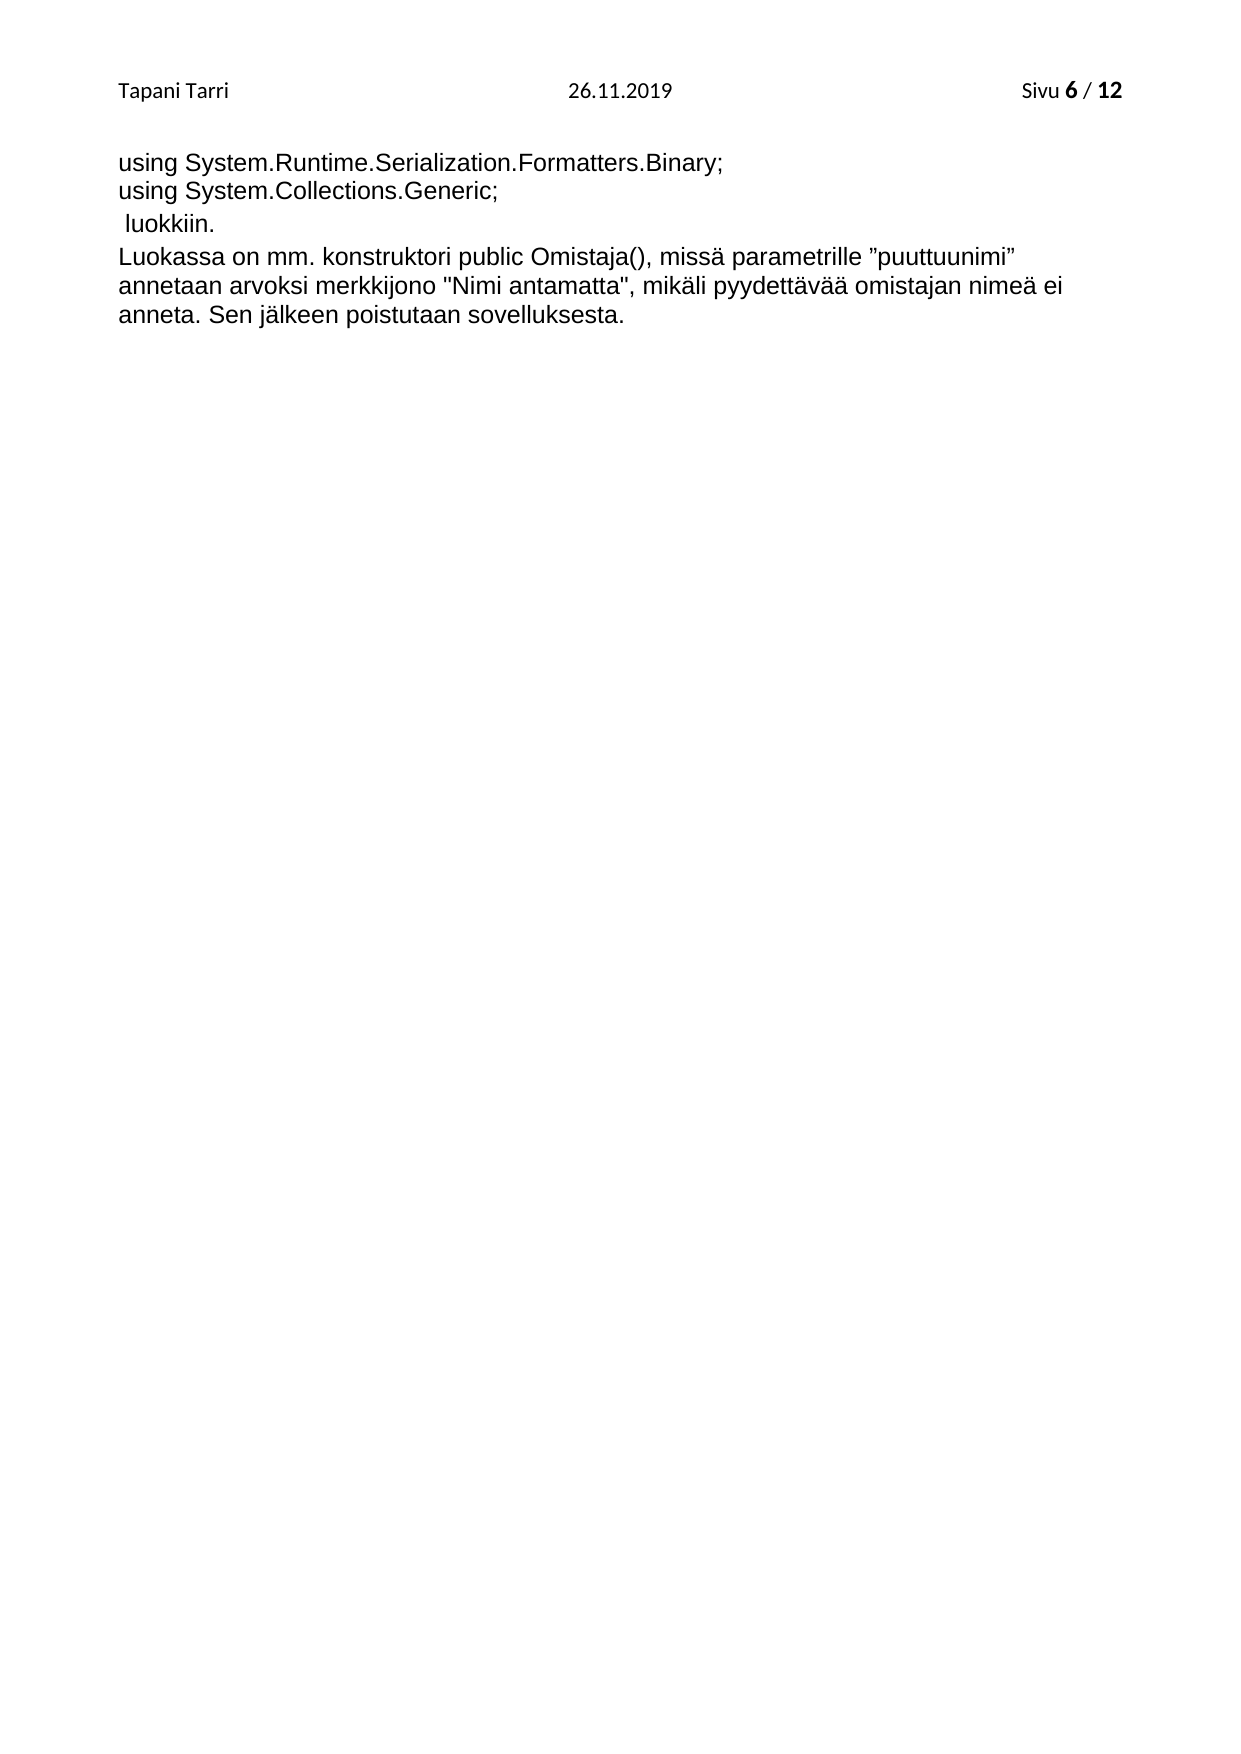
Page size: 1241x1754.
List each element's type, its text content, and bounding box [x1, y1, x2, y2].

text using System.Collections.Generic; [118, 176, 1122, 205]
text Luokassa on mm. konstruktori public Omistaja(), missä parametrille ”puuttuunimi” annetaan arvoksi merkkijono "Nimi antamatta", mikäli pyydettävää omistajan nimeä ei anneta. Sen jälkeen poistutaan sovelluksesta. [118, 242, 1122, 329]
text luokkiin. [118, 209, 1122, 238]
text using System.Runtime.Serialization.Formatters.Binary; [118, 148, 1122, 176]
